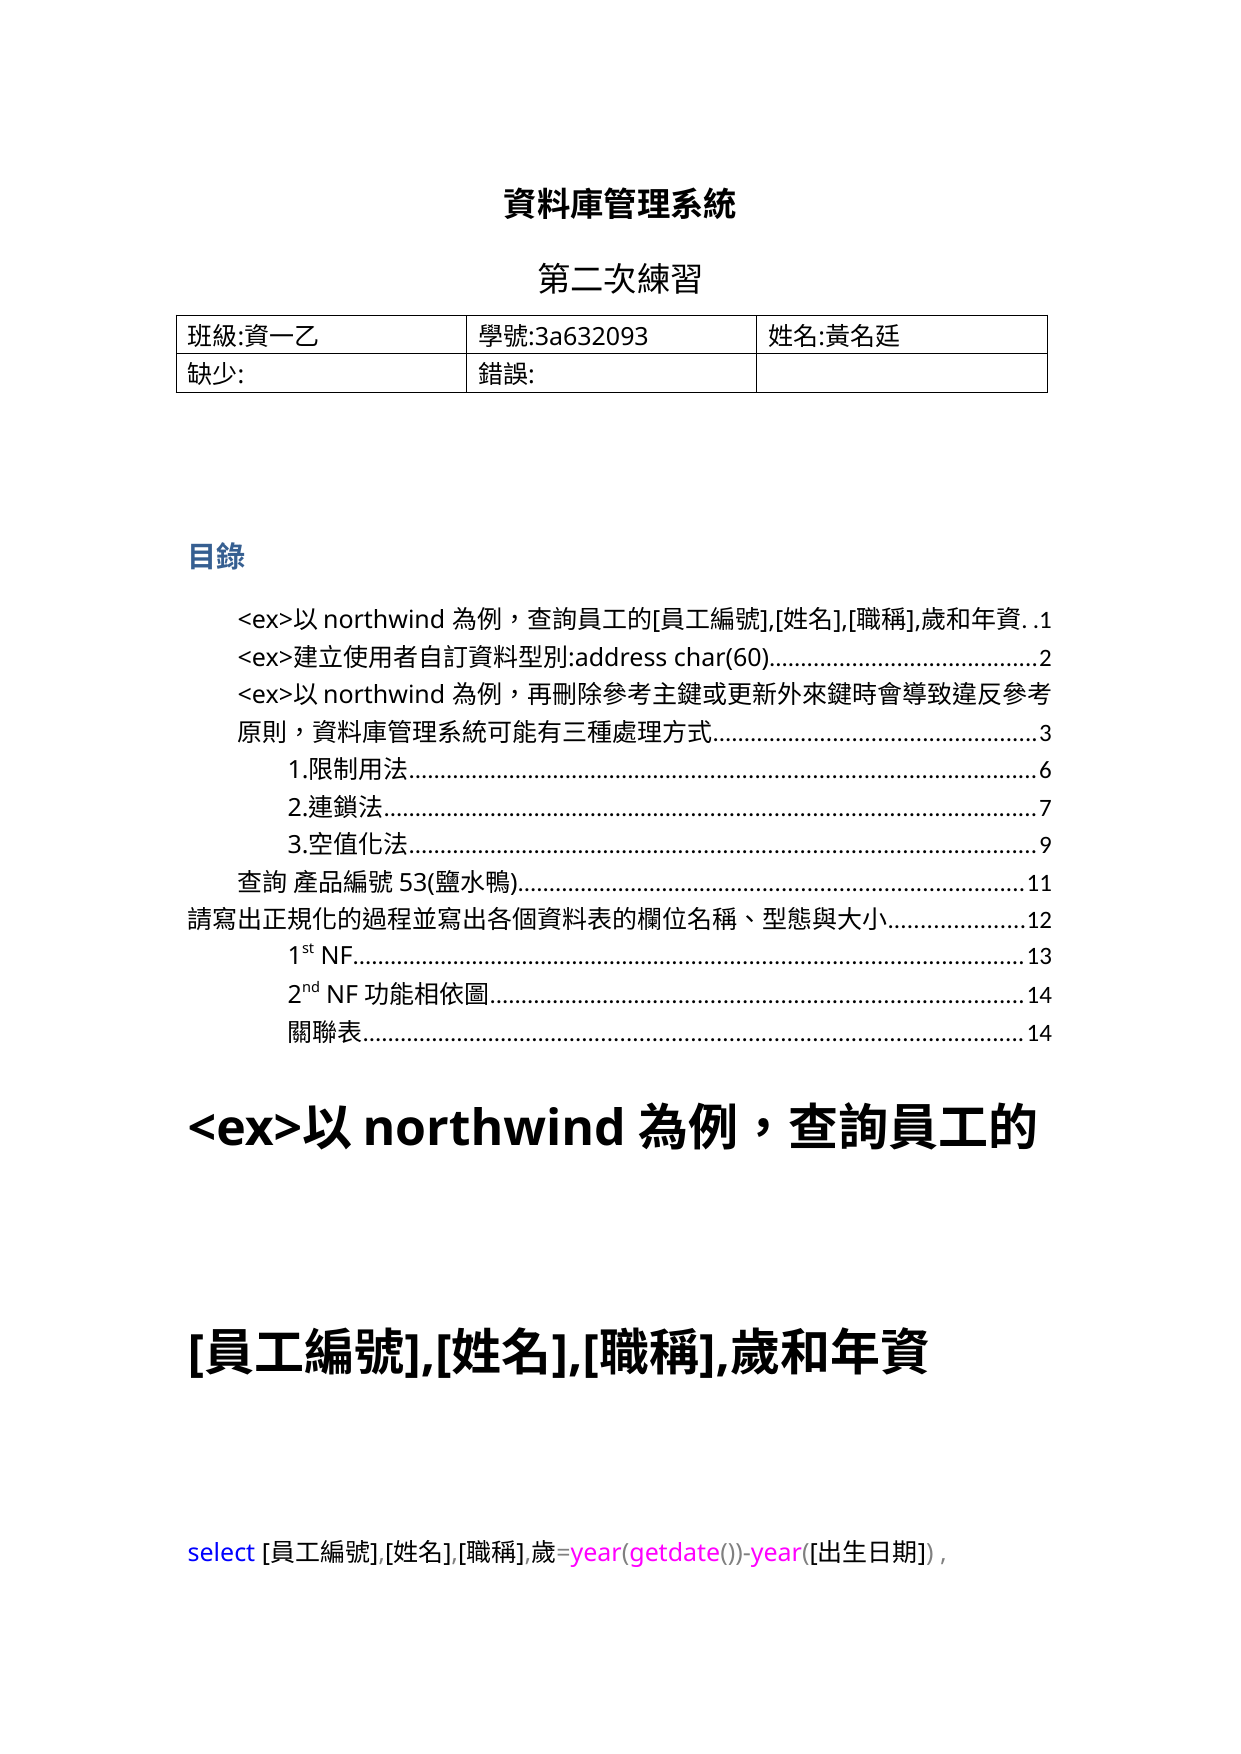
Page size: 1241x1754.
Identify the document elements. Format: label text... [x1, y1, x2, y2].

table_header 班級:資一乙 [177, 316, 466, 353]
table_cell 缺少: [177, 354, 466, 392]
text 第二次練習 [187, 239, 1053, 314]
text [187, 1532, 1053, 1569]
table_header 學號:3a632093 [467, 316, 756, 353]
text 資料庫管理系統 [187, 164, 1053, 239]
table_header 姓名:黃名廷 [757, 316, 1047, 353]
subtitle <ex>以northwind 為例，查詢員工的[員工編號],[姓名],[職稱],歲和年資 [187, 1086, 1053, 1386]
table_cell 錯誤: [467, 354, 756, 392]
table_cell [757, 354, 1047, 392]
